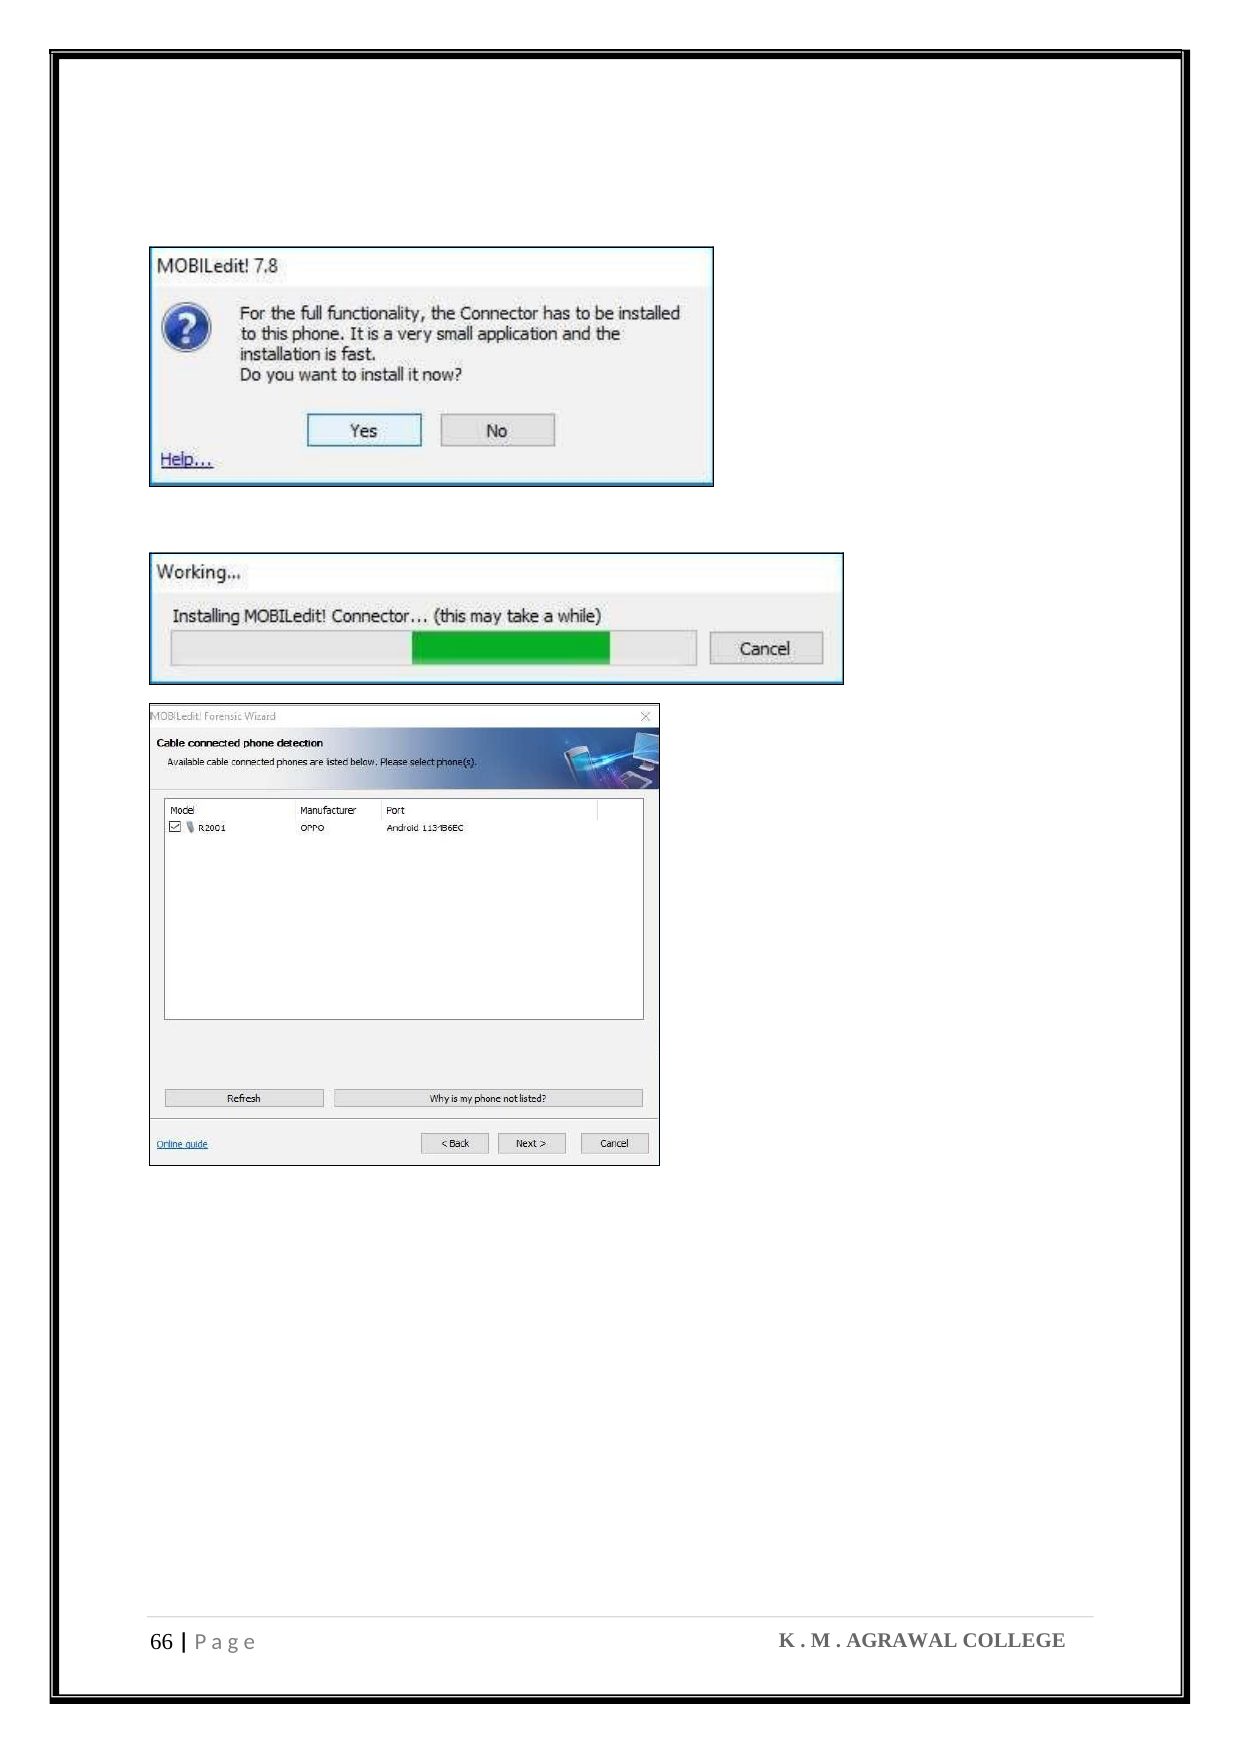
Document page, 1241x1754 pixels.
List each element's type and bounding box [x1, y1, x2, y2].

picture [150, 554, 843, 684]
picture [150, 248, 713, 486]
picture [150, 704, 659, 1165]
